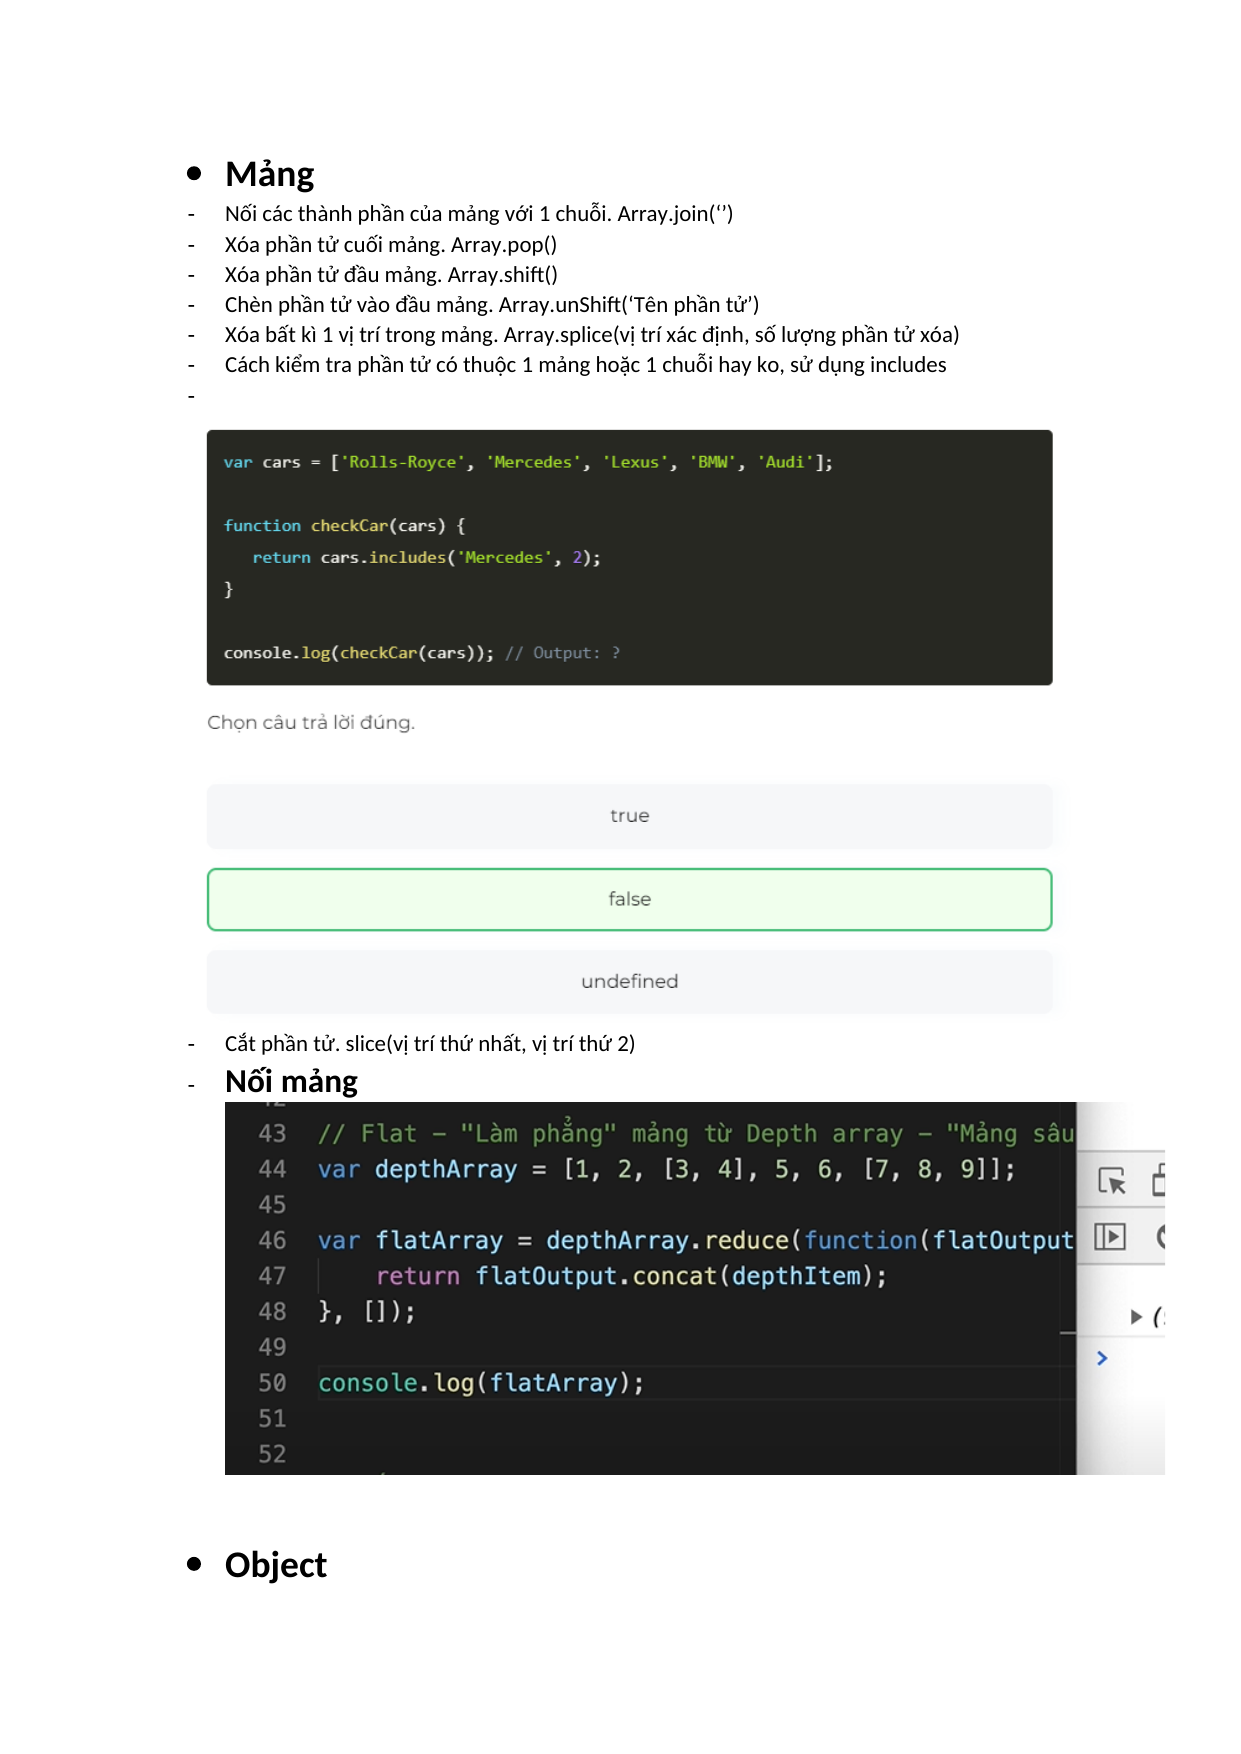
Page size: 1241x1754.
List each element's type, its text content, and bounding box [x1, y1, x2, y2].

list Cắt phần tử. slice(vị trí thứ nhất, vị trí thứ 2) [187, 1029, 1090, 1057]
picture [187, 411, 1128, 1028]
list Mảng [187, 150, 1090, 196]
list Nối các thành phần của mảng với 1 chuỗi. Array.join(‘’) [187, 199, 1090, 227]
list Xóa phần tử đầu mảng. Array.shift() [187, 260, 1090, 288]
list Chèn phần tử vào đầu mảng. Array.unShift(‘Tên phần tử’) [187, 290, 1090, 318]
picture [225, 1102, 1166, 1475]
list Xóa phần tử cuối mảng. Array.pop() [187, 230, 1090, 258]
list Cách kiểm tra phần tử có thuộc 1 mảng hoặc 1 chuỗi hay ko, sử dụng includes [187, 351, 1090, 378]
list Xóa bất kì 1 vị trí trong mảng. Array.splice(vị trí xác định, số lượng phần tử xóa) [187, 320, 1090, 348]
list Object [187, 1541, 1090, 1586]
